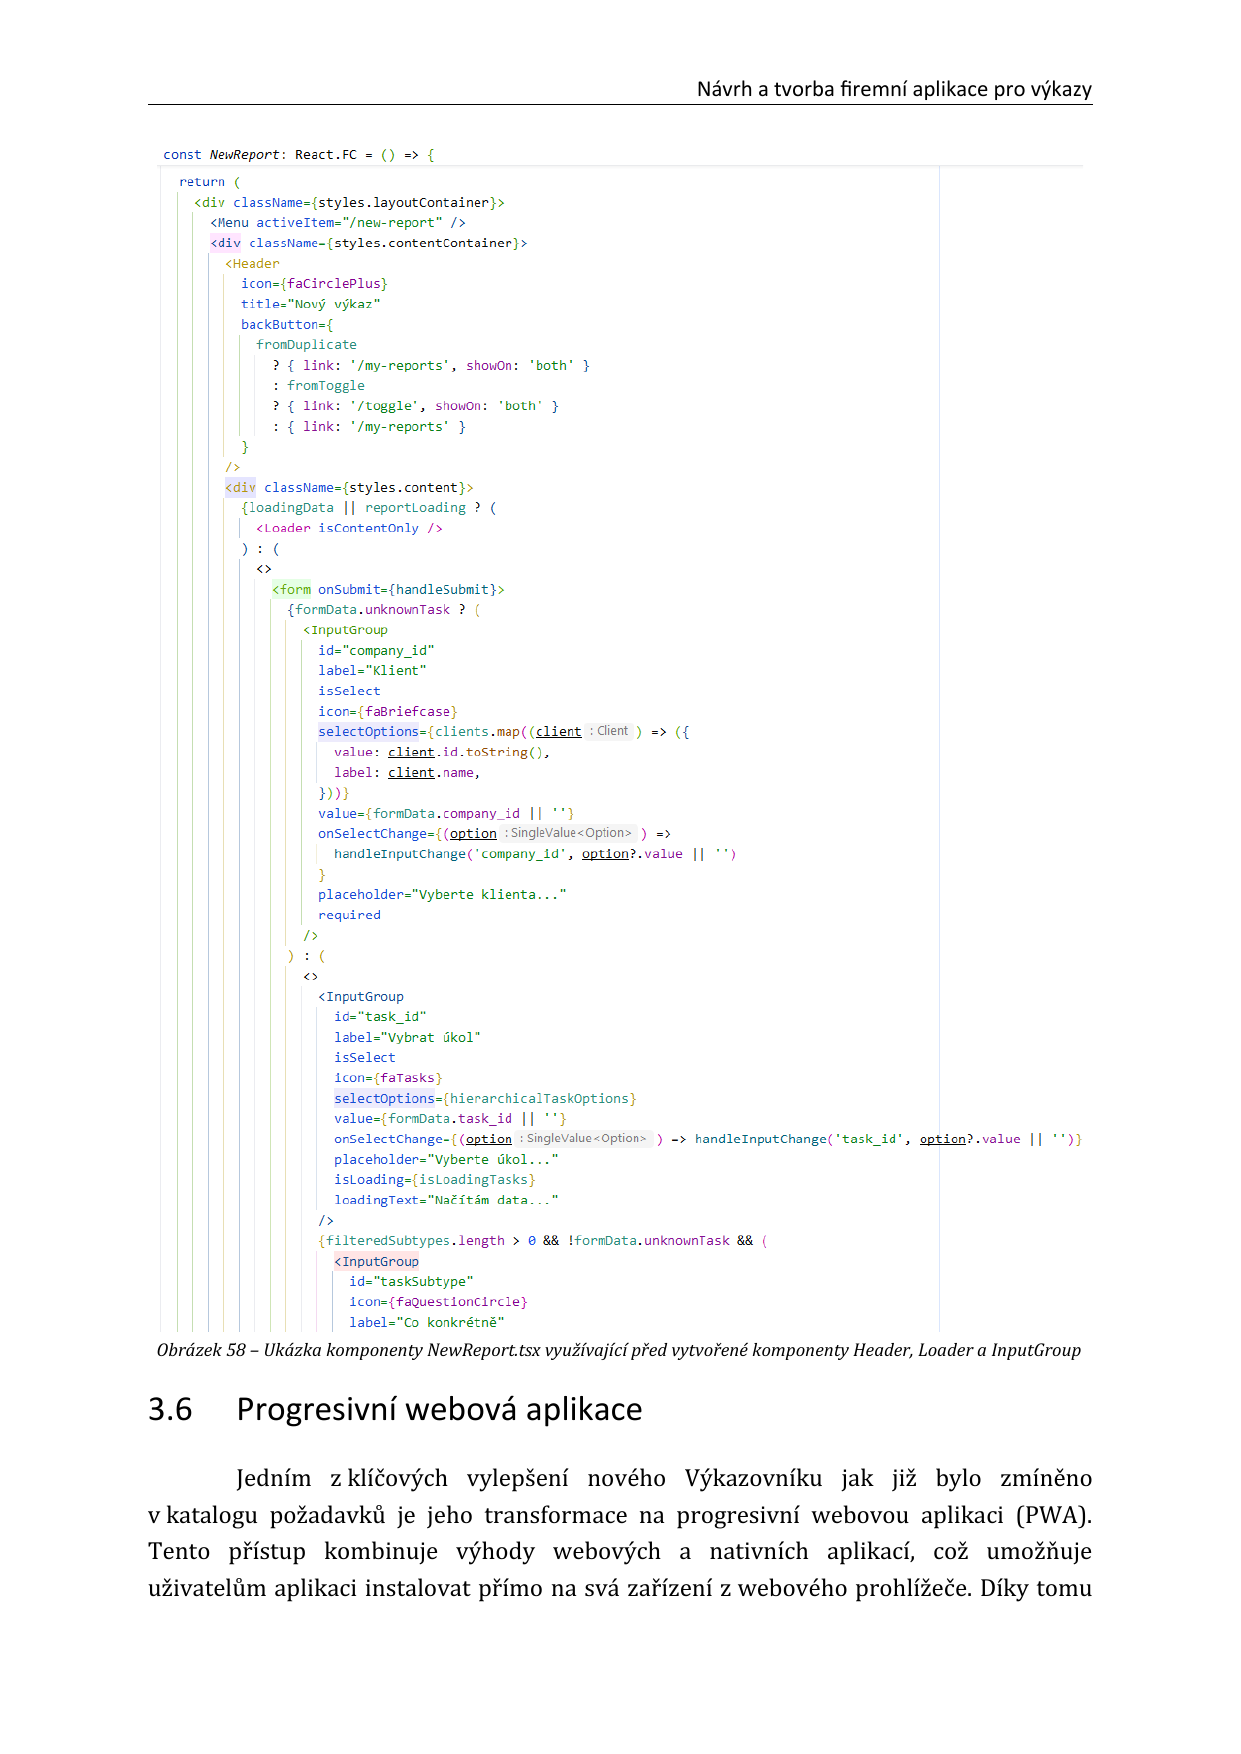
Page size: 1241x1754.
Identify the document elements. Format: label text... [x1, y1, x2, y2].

subtitle Progresivní webová aplikace [148, 1386, 1093, 1429]
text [148, 1463, 1093, 1602]
picture [157, 147, 1084, 1332]
